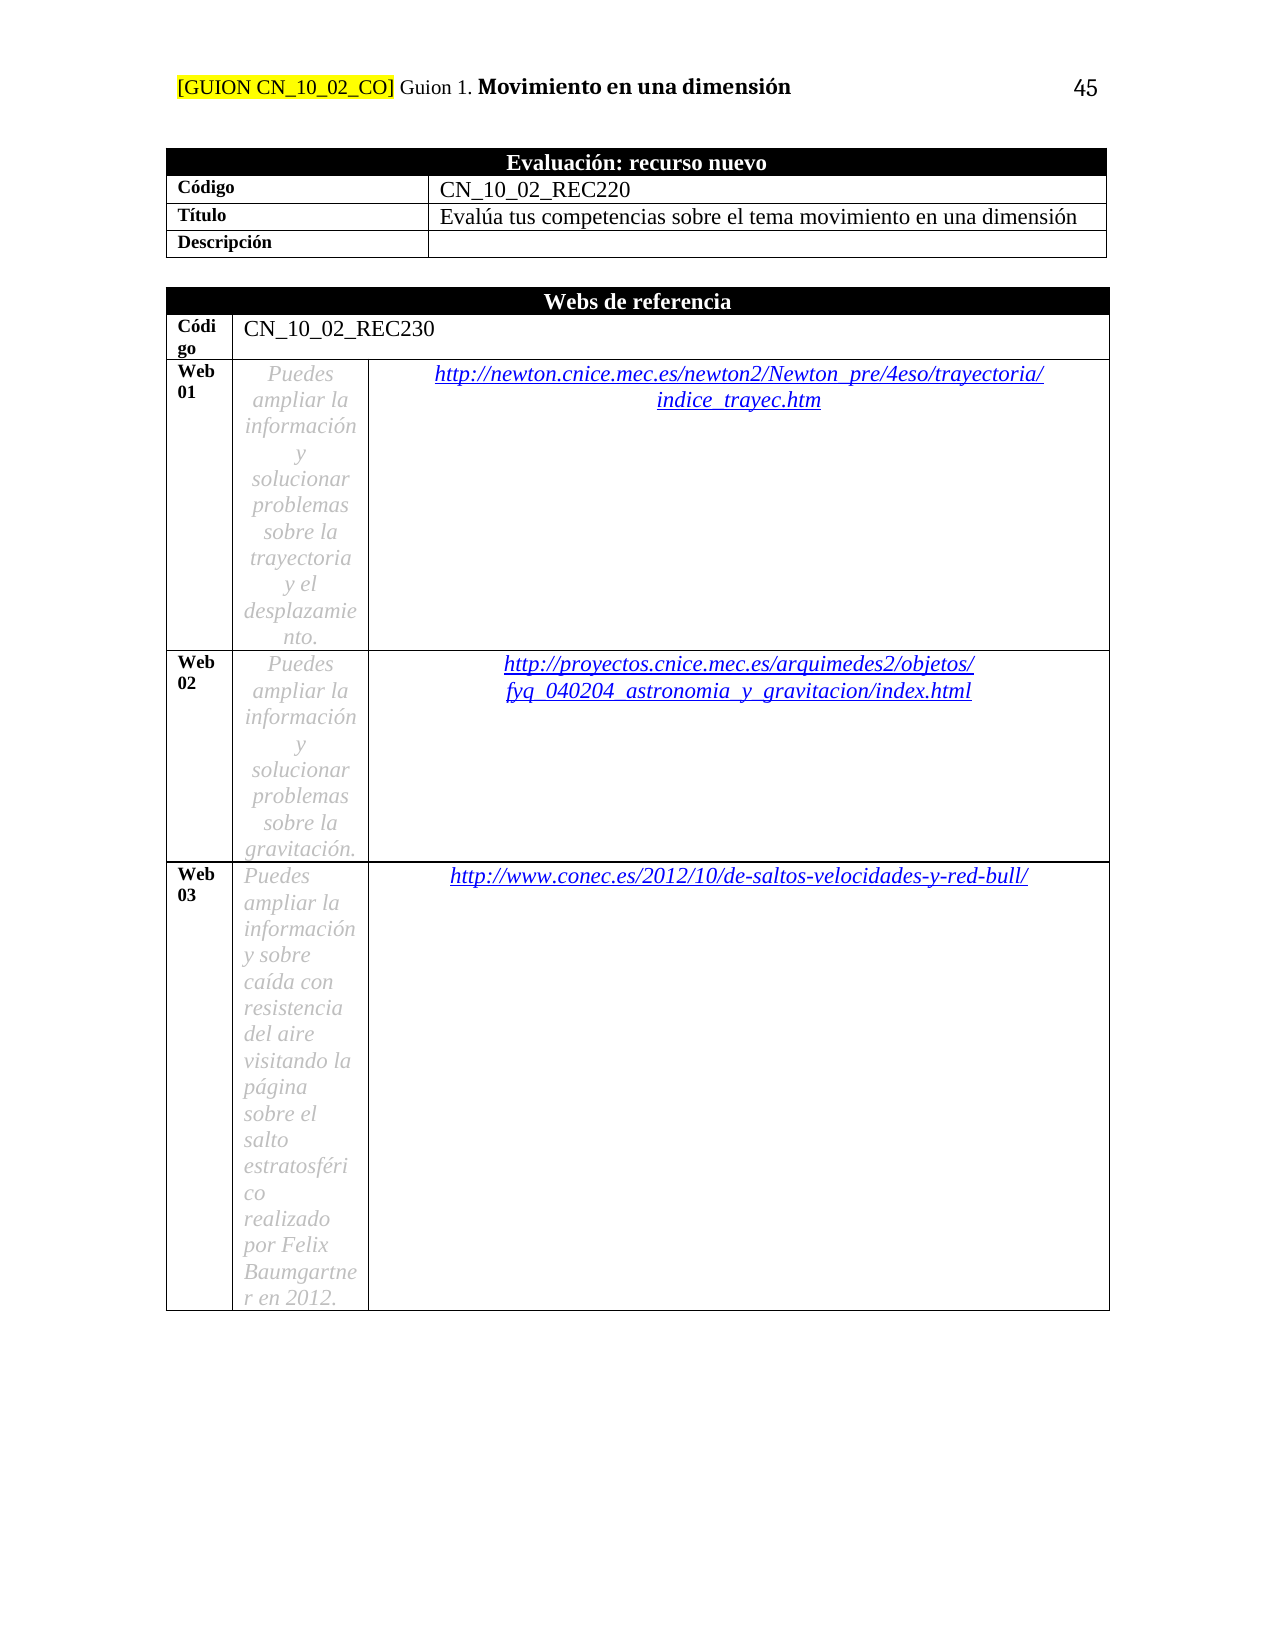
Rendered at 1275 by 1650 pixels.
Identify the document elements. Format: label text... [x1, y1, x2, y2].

table_cell Web 02 [167, 651, 232, 861]
table_cell Evalúa tus competencias sobre el tema movimiento en una dimensión [429, 204, 1106, 230]
table_cell CN_10_02_REC230 [233, 315, 1109, 358]
table_cell Web 03 [167, 863, 232, 1310]
table_cell Código [167, 176, 428, 202]
table_header Evaluación: recurso nuevo [167, 149, 1106, 175]
table_cell http://newton.cnice.mec.es/newton2/Newton_pre/4eso/trayectoria/indice_trayec.htm [369, 360, 1109, 649]
table_cell [429, 231, 1106, 257]
table_cell Web 01 [167, 360, 232, 649]
table_cell CN_10_02_REC220 [429, 176, 1106, 202]
table_cell http://www.conec.es/2012/10/de-saltos-velocidades-y-red-bull/ [369, 863, 1109, 1310]
table_cell Puedes ampliar la información y solucionar problemas sobre la gravitación. [233, 651, 368, 861]
table_cell http://proyectos.cnice.mec.es/arquimedes2/objetos/fyq_040204_astronomia_y_gravitacion/index.html [369, 651, 1109, 861]
table_cell Puedes ampliar la información y sobre caída con resistencia del aire visitando la página sobre el salto estratosférico realizado por Felix Baumgartner en 2012. [233, 863, 368, 1310]
table_cell Descripción [167, 231, 428, 257]
table_header Webs de referencia [167, 288, 1109, 314]
table_cell Código [167, 315, 232, 358]
table_cell Título [167, 204, 428, 230]
table_cell Puedes ampliar la información y solucionar problemas sobre la trayectoria y el desplazamiento. [233, 360, 368, 649]
